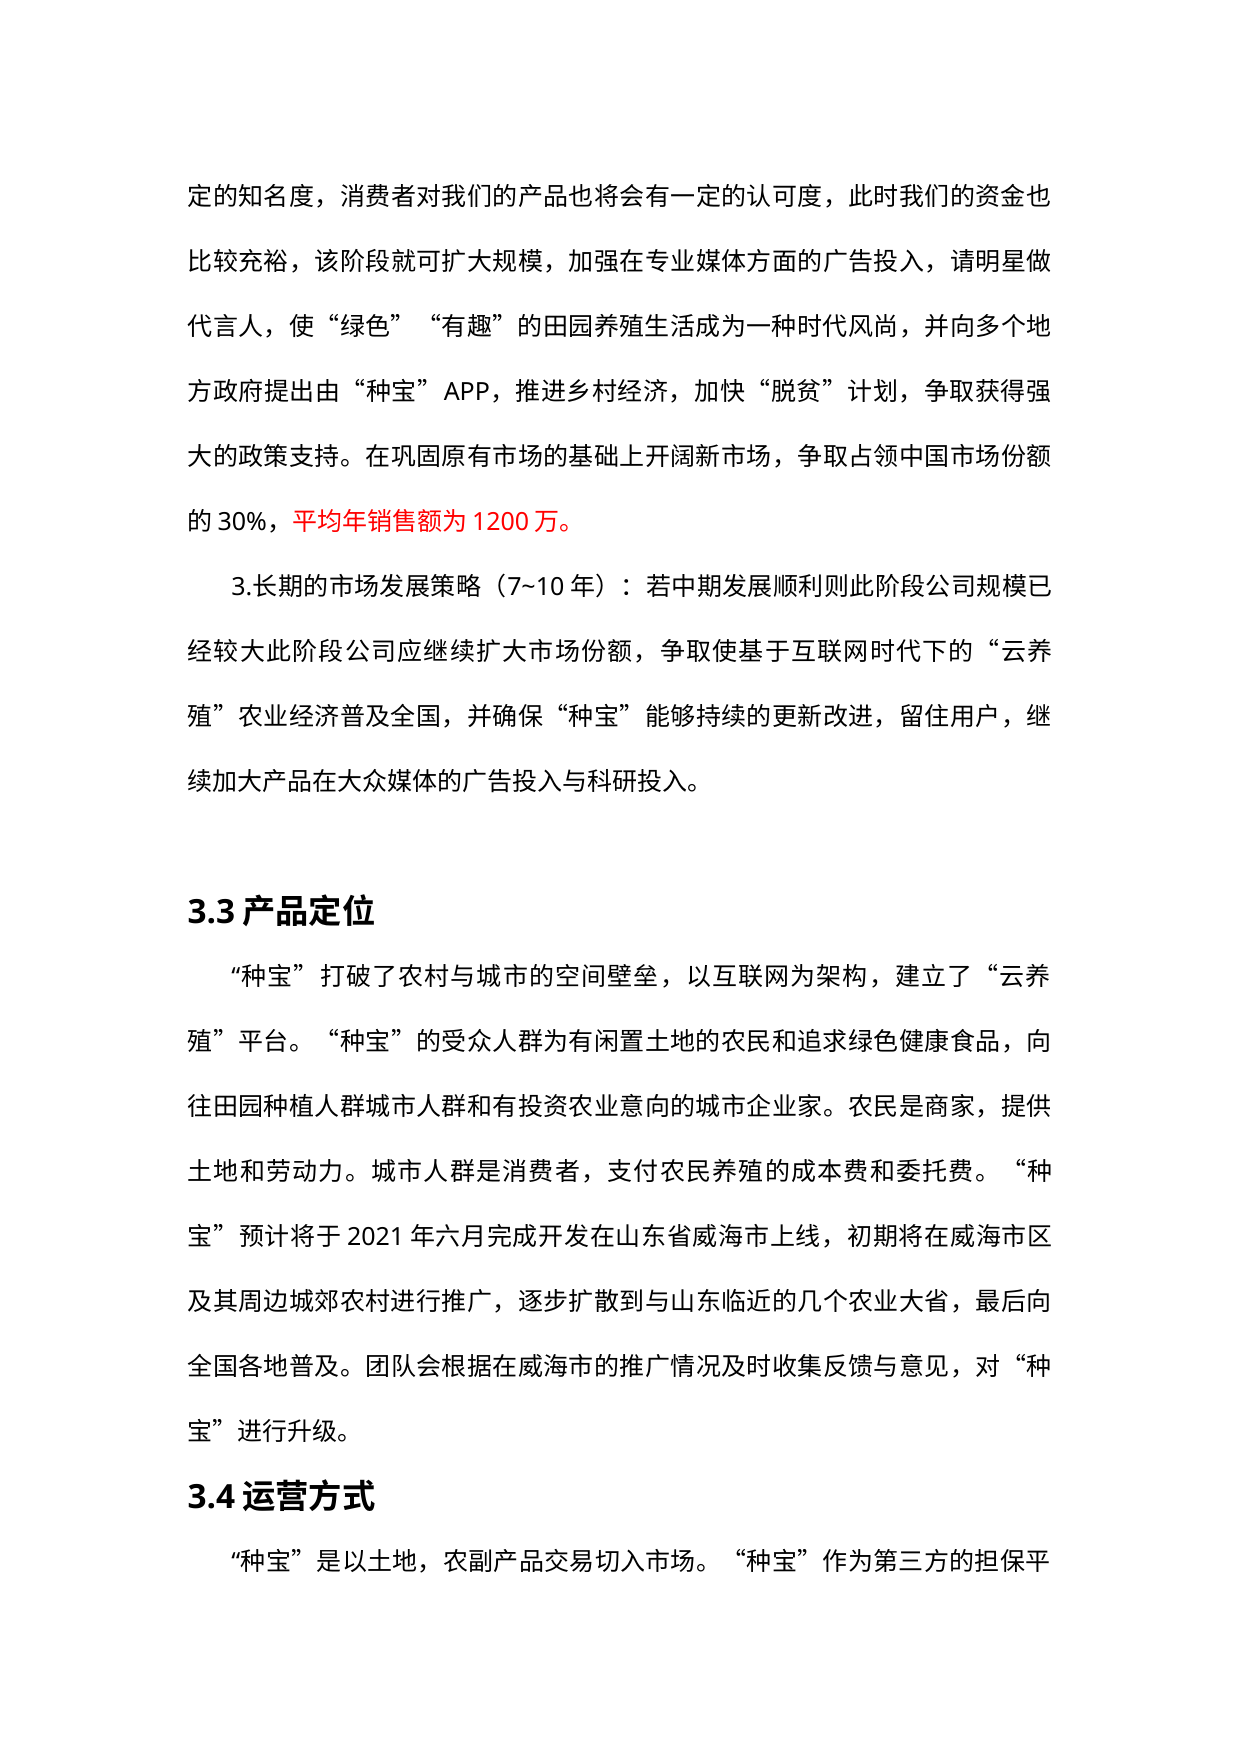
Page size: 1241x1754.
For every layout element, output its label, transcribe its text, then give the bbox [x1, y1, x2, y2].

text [187, 1527, 1053, 1592]
text 3.4运营方式 [187, 1462, 1053, 1527]
text “种宝”打破了农村与城市的空间壁垒，以互联网为架构，建立了“云养殖”平台。“种宝”的受众人群为有闲置土地的农民和追求绿色健康食品，向往田园种植人群城市人群和有投资农业意向的城市企业家。农民是商家，提供土地和劳动力。城市人群是消费者，支付农民养殖的成本费和委托费。“种宝”预计将于2021年六月完成开发在山东省威海市上线，初期将在威海市区及其周边城郊农村进行推广，逐步扩散到与山东临近的几个农业大省，最后向全国各地普及。团队会根据在威海市的推广情况及时收集反馈与意见，对“种宝”进行升级。 [187, 942, 1053, 1462]
text 3.长期的市场发展策略（7~10年）：若中期发展顺利则此阶段公司规模已经较大此阶段公司应继续扩大市场份额，争取使基于互联网时代下的“云养殖”农业经济普及全国，并确保“种宝”能够持续的更新改进，留住用户，继续加大产品在大众媒体的广告投入与科研投入。 [187, 552, 1053, 812]
text 3.3产品定位 [187, 877, 1053, 942]
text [187, 162, 1053, 552]
